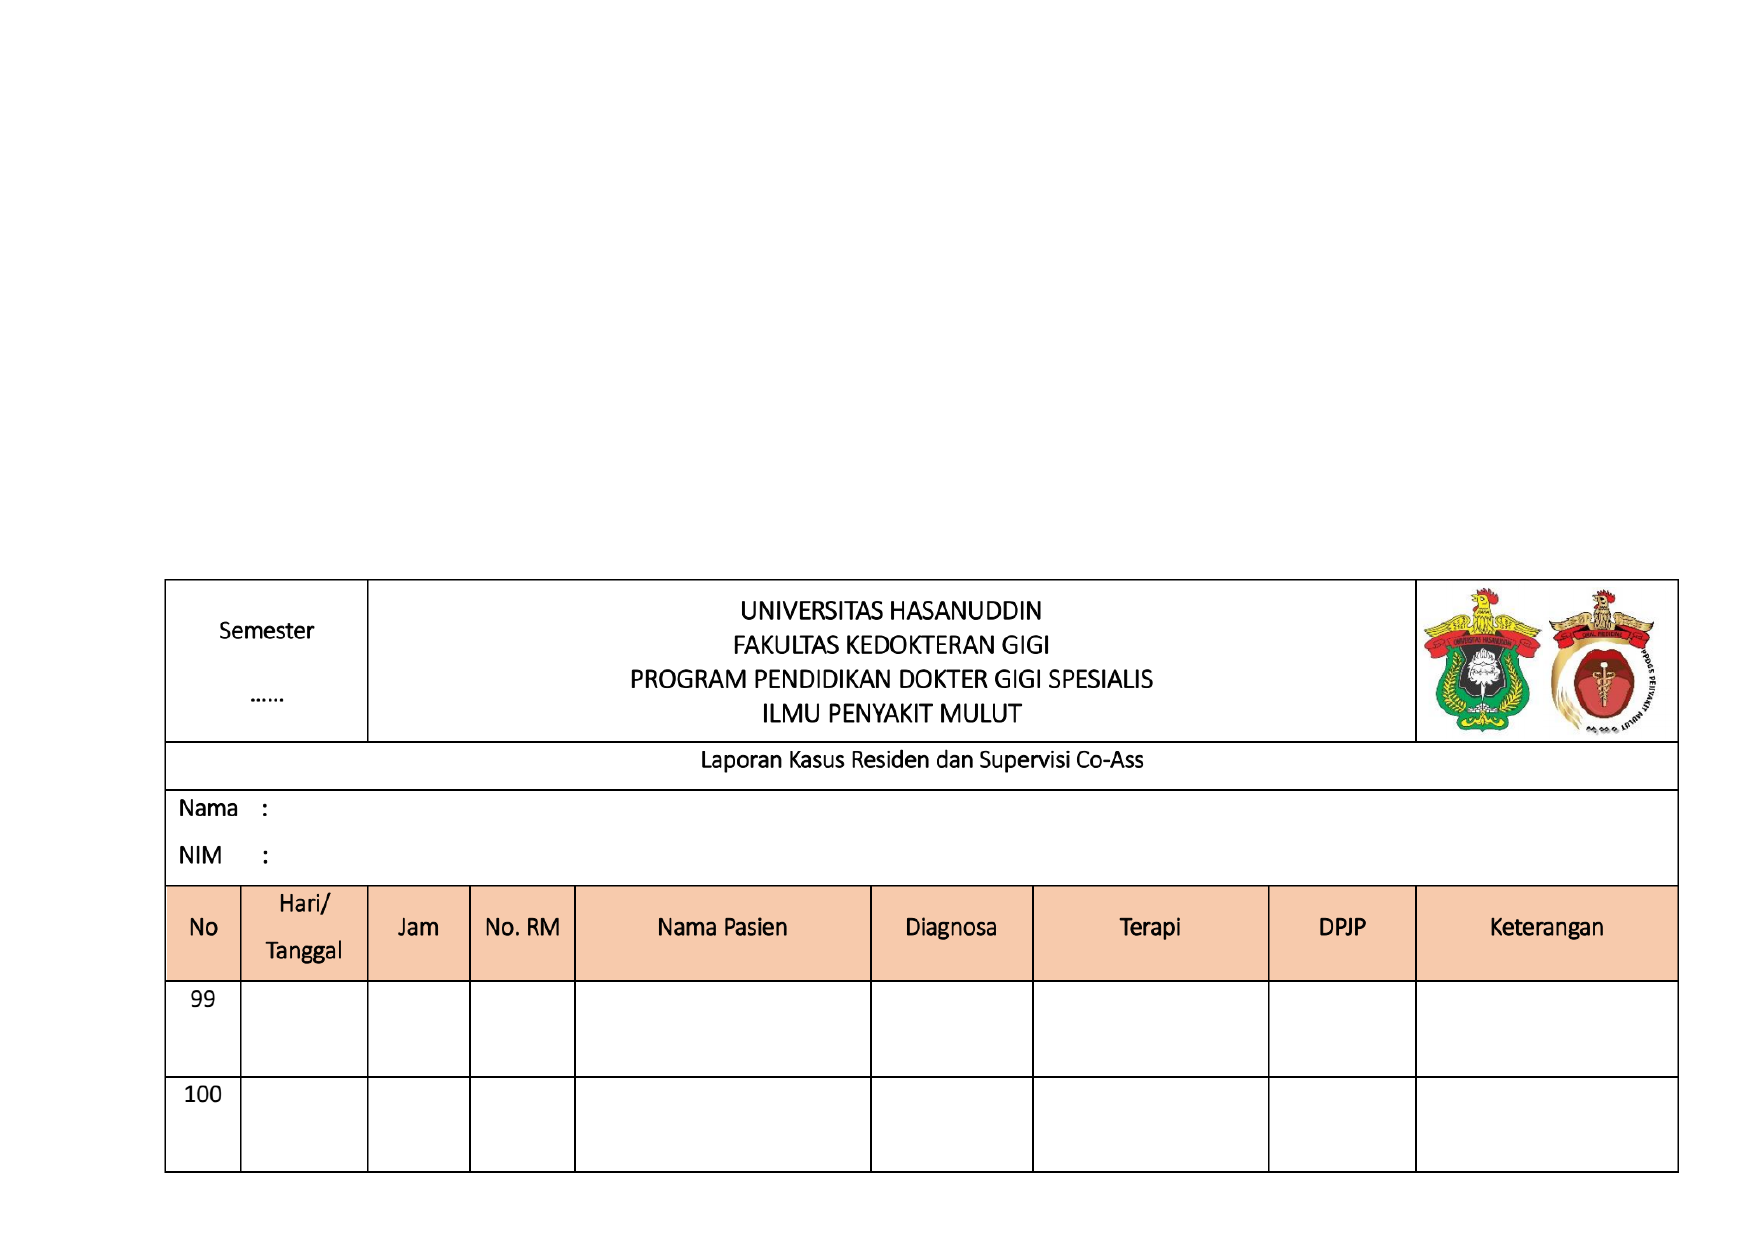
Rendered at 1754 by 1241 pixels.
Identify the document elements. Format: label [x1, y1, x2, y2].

picture [150, 560, 1720, 1235]
